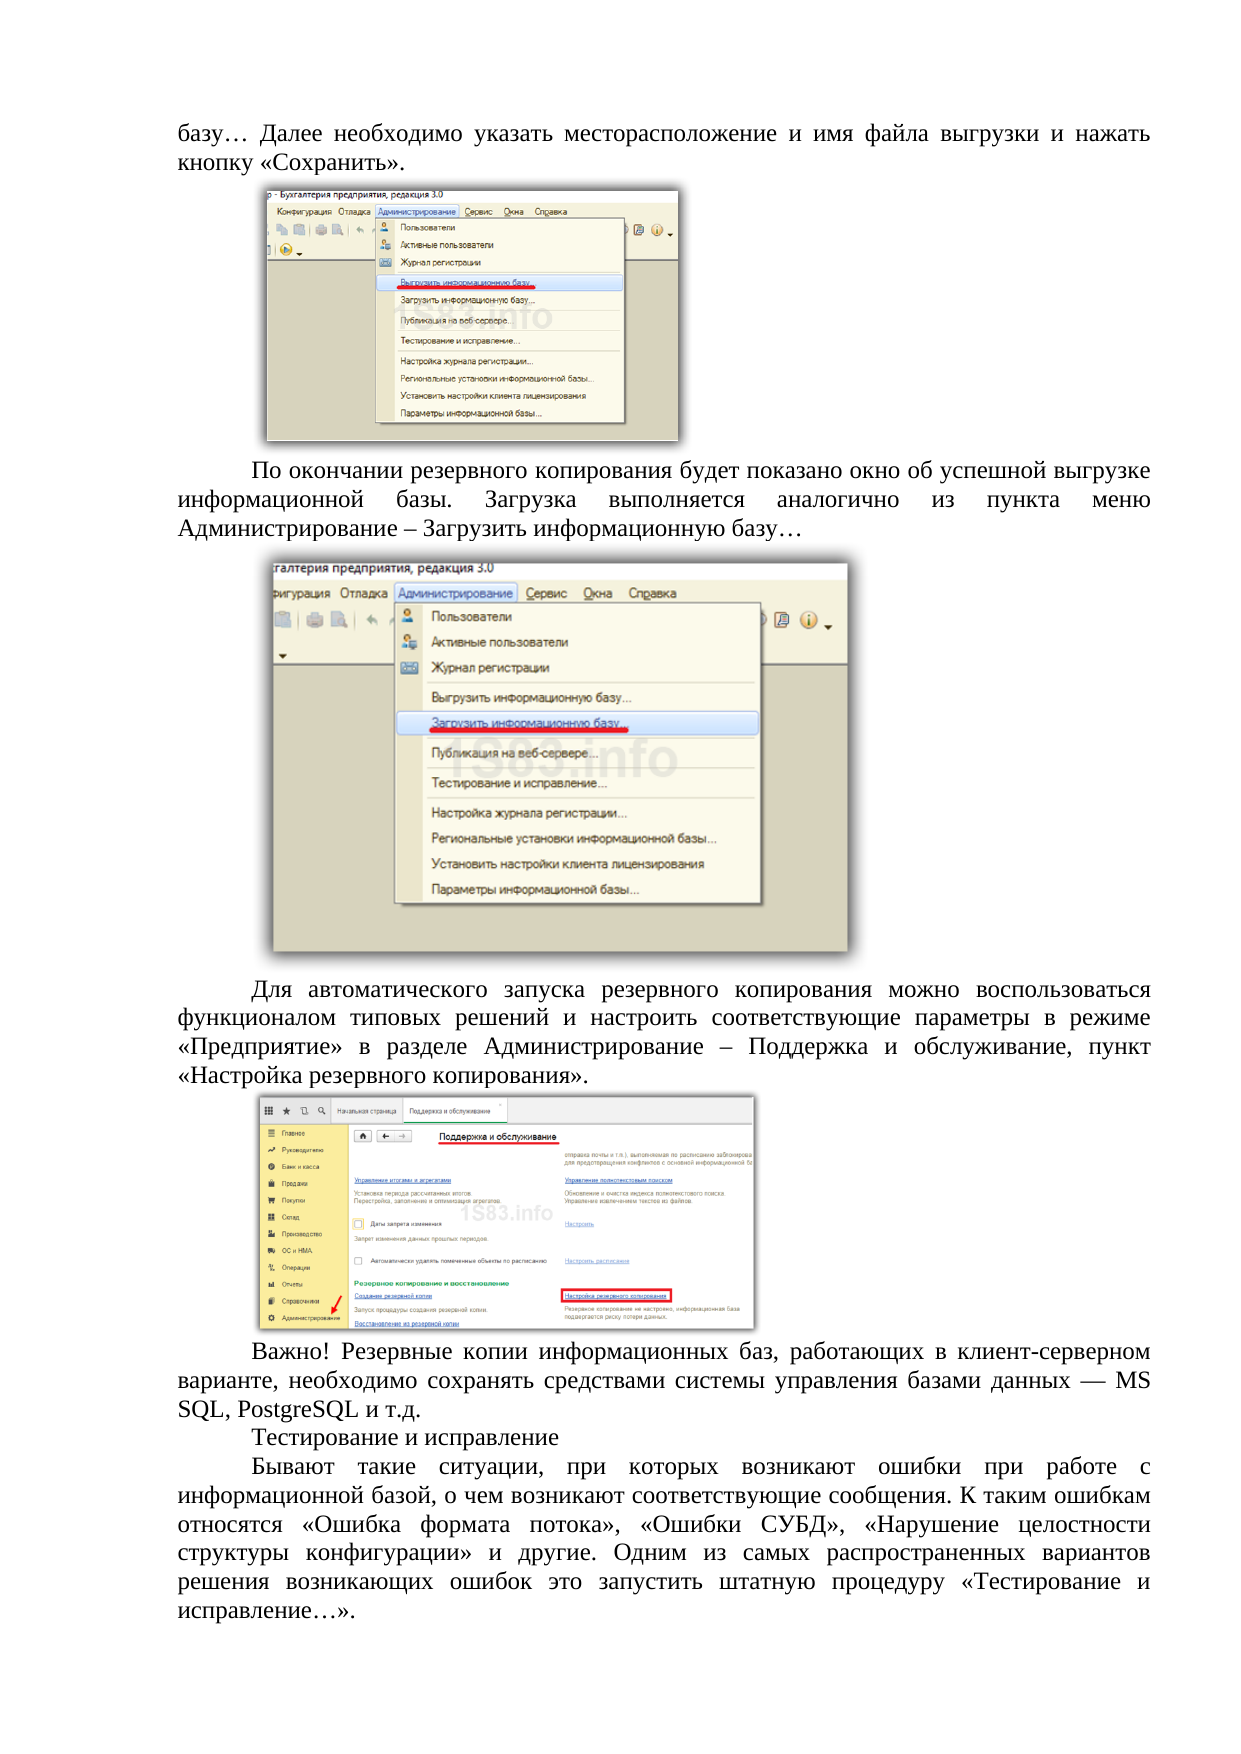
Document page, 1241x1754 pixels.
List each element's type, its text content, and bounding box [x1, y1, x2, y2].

picture [251, 175, 693, 456]
text Для автоматического запуска резервного копирования можно воспользоваться функционалом типовых решений и настроить соответствующие параметры в режиме «Предприятие» в разделе Администрирование – Поддержка и обслуживание, пункт «Настройка резервного копирования». [177, 974, 1152, 1089]
text По окончании резервного копирования будет показано окно об успешной выгрузке информационной базы. Загрузка выполняется аналогично из пункта меню Администрирование – Загрузить информационную базу… [177, 456, 1152, 542]
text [177, 118, 1152, 176]
text Важно! Резервные копии информационных баз, работающих в клиент-серверном варианте, необходимо сохранять средствами системы управления базами данных — MS SQL, PostgreSQL и т.д. [177, 1336, 1152, 1422]
picture [251, 541, 870, 974]
picture [251, 1088, 762, 1337]
text Тестирование и исправление [177, 1422, 1152, 1451]
text Бывают такие ситуации, при которых возникают ошибки при работе с информационной базой, о чем возникают соответствующие сообщения. К таким ошибкам относятся «Ошибка формата потока», «Ошибки СУБД», «Нарушение целостности структуры конфигурации» и другие. Одним из самых распространенных вариантов решения возникающих ошибок это запустить штатную процедуру «Тестирование и исправление…». [177, 1451, 1152, 1624]
